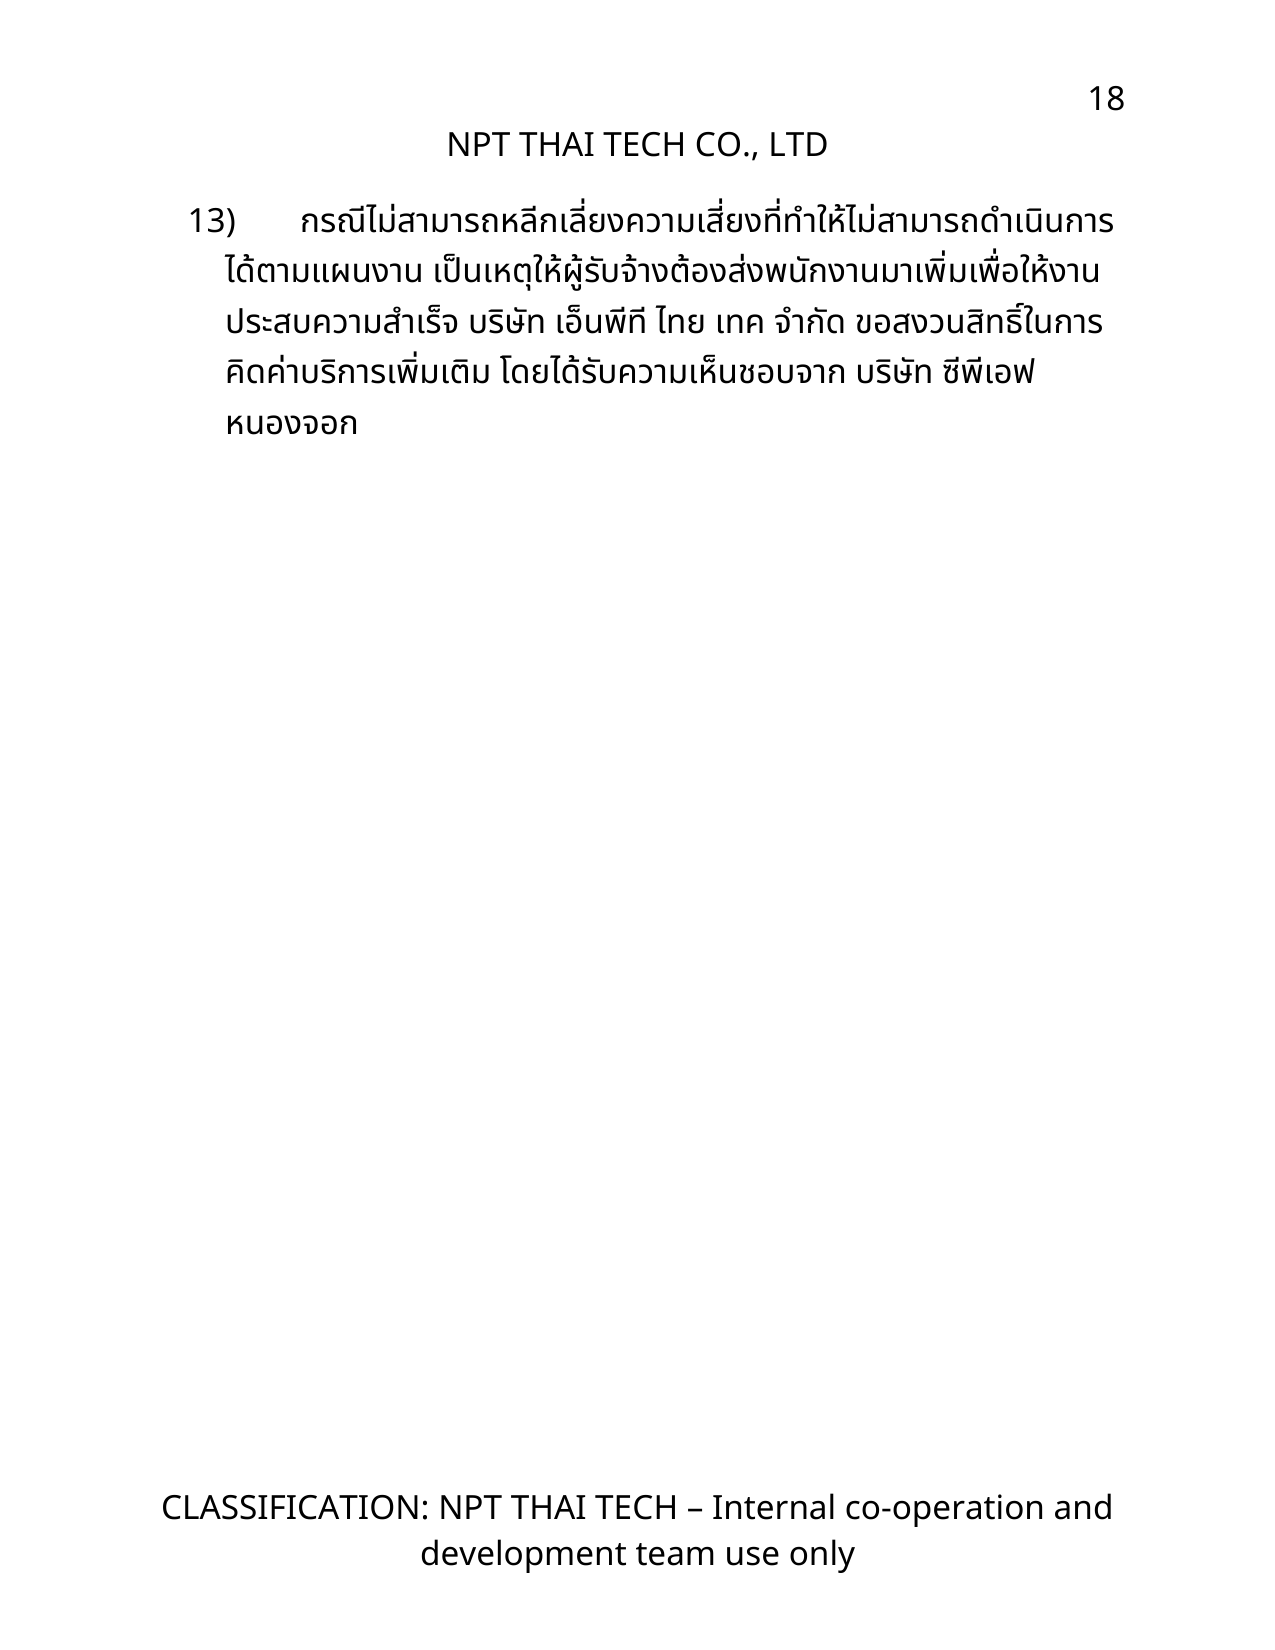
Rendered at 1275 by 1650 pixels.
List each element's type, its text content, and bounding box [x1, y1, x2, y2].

list กรณีไม่สามารถหลีกเลี่ยงความเสี่ยงที่ทำให้ไม่สามารถดำเนินการได้ตามแผนงาน เป็นเหตุให้ผู้รับจ้างต้องส่งพนักงานมาเพิ่มเพื่อให้งานประสบความสำเร็จ บริษัท เอ็นพีที ไทย เทค จำกัด ขอสงวนสิทธิ์ในการคิดค่าบริการเพิ่มเติม โดยได้รับความเห็นชอบจาก บริษัท ซีพีเอฟ หนองจอก [187, 197, 1125, 449]
